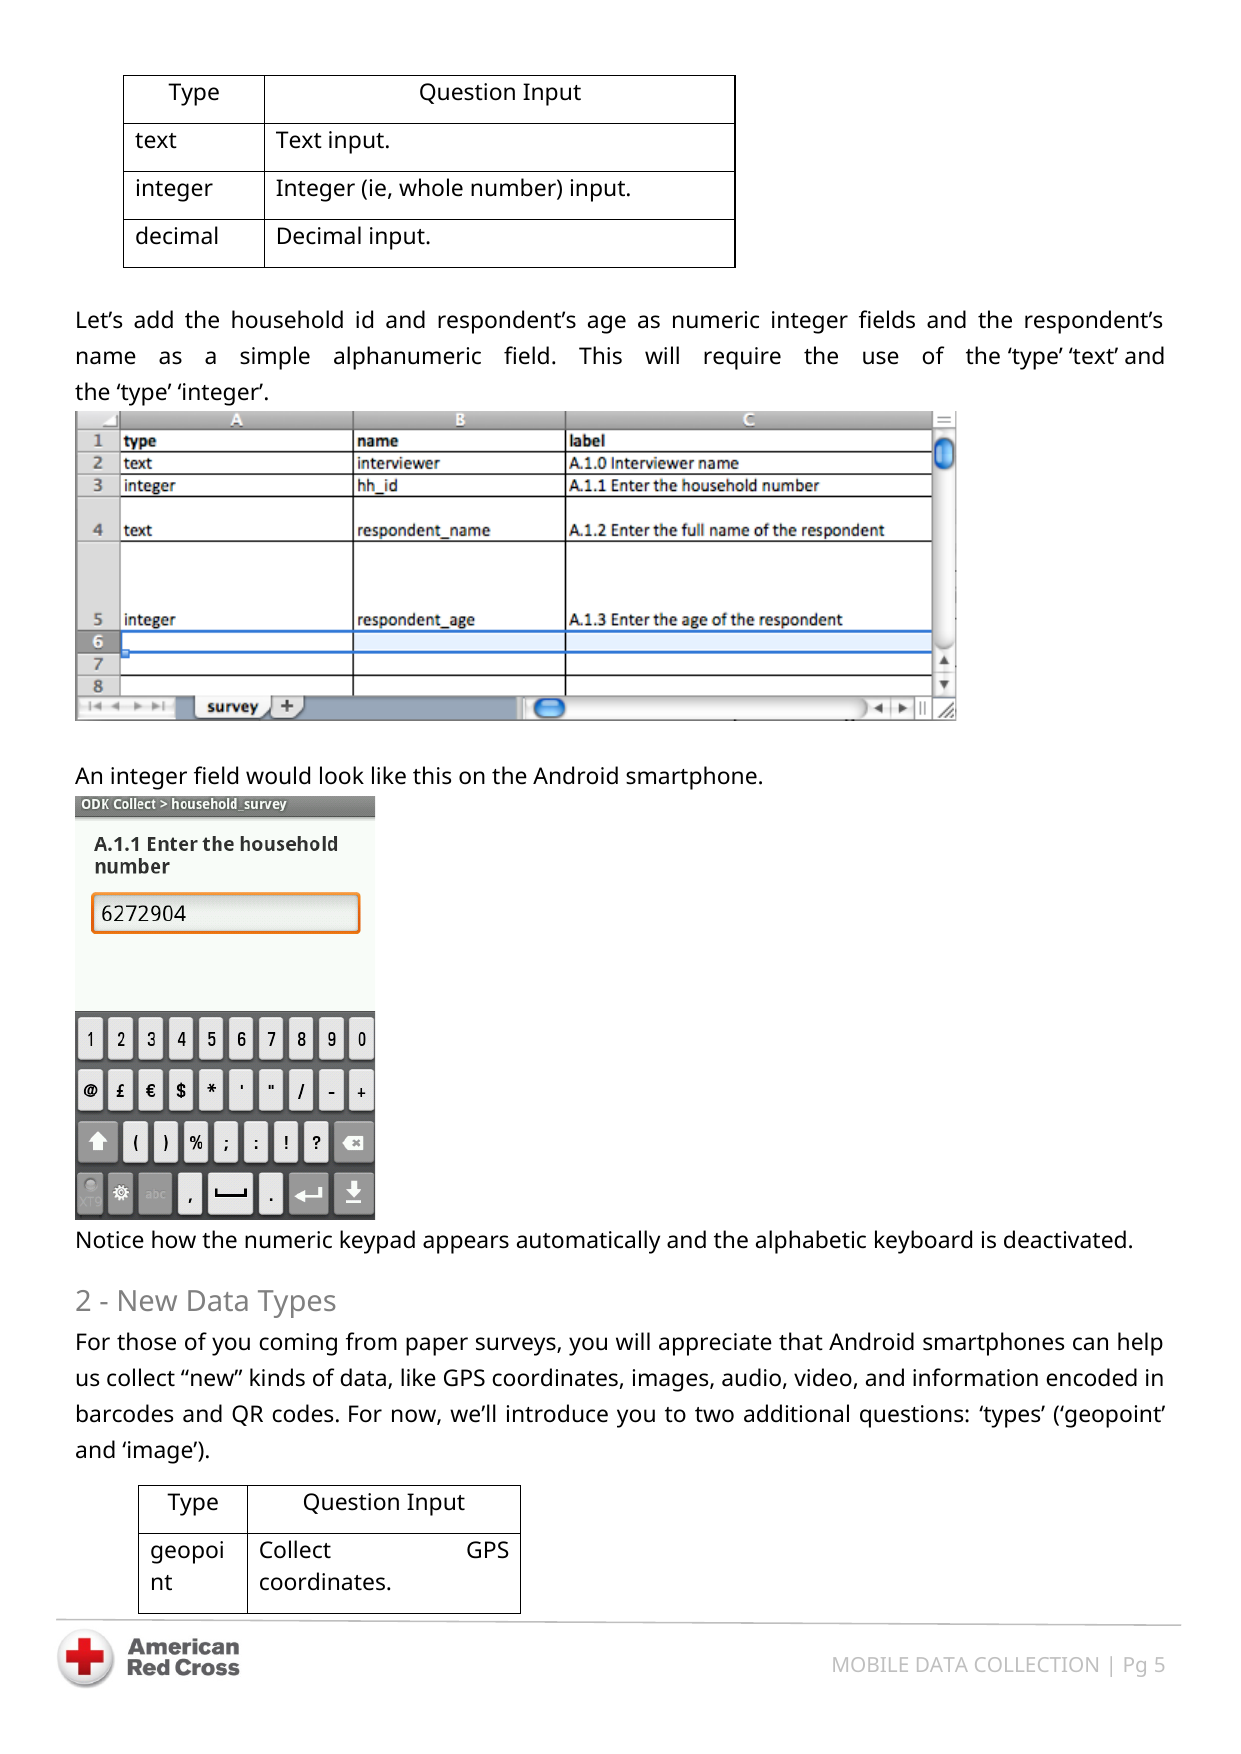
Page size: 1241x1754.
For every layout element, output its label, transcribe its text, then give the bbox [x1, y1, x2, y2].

text For those of you coming from paper surveys, you will appreciate that Android smartphones can help us collect “new” kinds of data, like GPS coordinates, images, audio, video, and information encoded in barcodes and QR codes. For now, we’ll introduce you to two additional questions: ‘types’ (‘geopoint’ and ‘image’). [75, 1326, 1165, 1465]
text Let’s add the household id and respondent’s age as numeric integer fields and the respondent’s name as a simple alphanumeric field. This will require the use of the ‘type’ ‘text’ and the ‘type’ ‘integer’. [75, 304, 1165, 407]
text An integer field would look like this on the Android smartphone. [75, 760, 1165, 791]
text Notice how the numeric keypad appears automatically and the alphabetic keyboard is deactivated. [75, 1223, 1165, 1255]
table_header Type [124, 76, 264, 123]
table_cell Text input. [265, 124, 734, 171]
table_cell geopoint [139, 1534, 247, 1612]
table_cell decimal [124, 220, 264, 267]
subtitle 2 - New Data Types [75, 1280, 1165, 1320]
table_cell text [124, 124, 264, 171]
table_header Question Input [265, 76, 734, 123]
picture [75, 411, 957, 721]
table_header Type [139, 1486, 247, 1533]
picture [37, 1625, 263, 1689]
table_cell integer [124, 172, 264, 219]
picture [75, 796, 375, 1220]
table_cell Integer (ie, whole number) input. [265, 172, 734, 219]
table_header Question Input [248, 1486, 520, 1533]
table_cell Decimal input. [265, 220, 734, 267]
table_cell Collect GPS coordinates. [248, 1534, 520, 1612]
